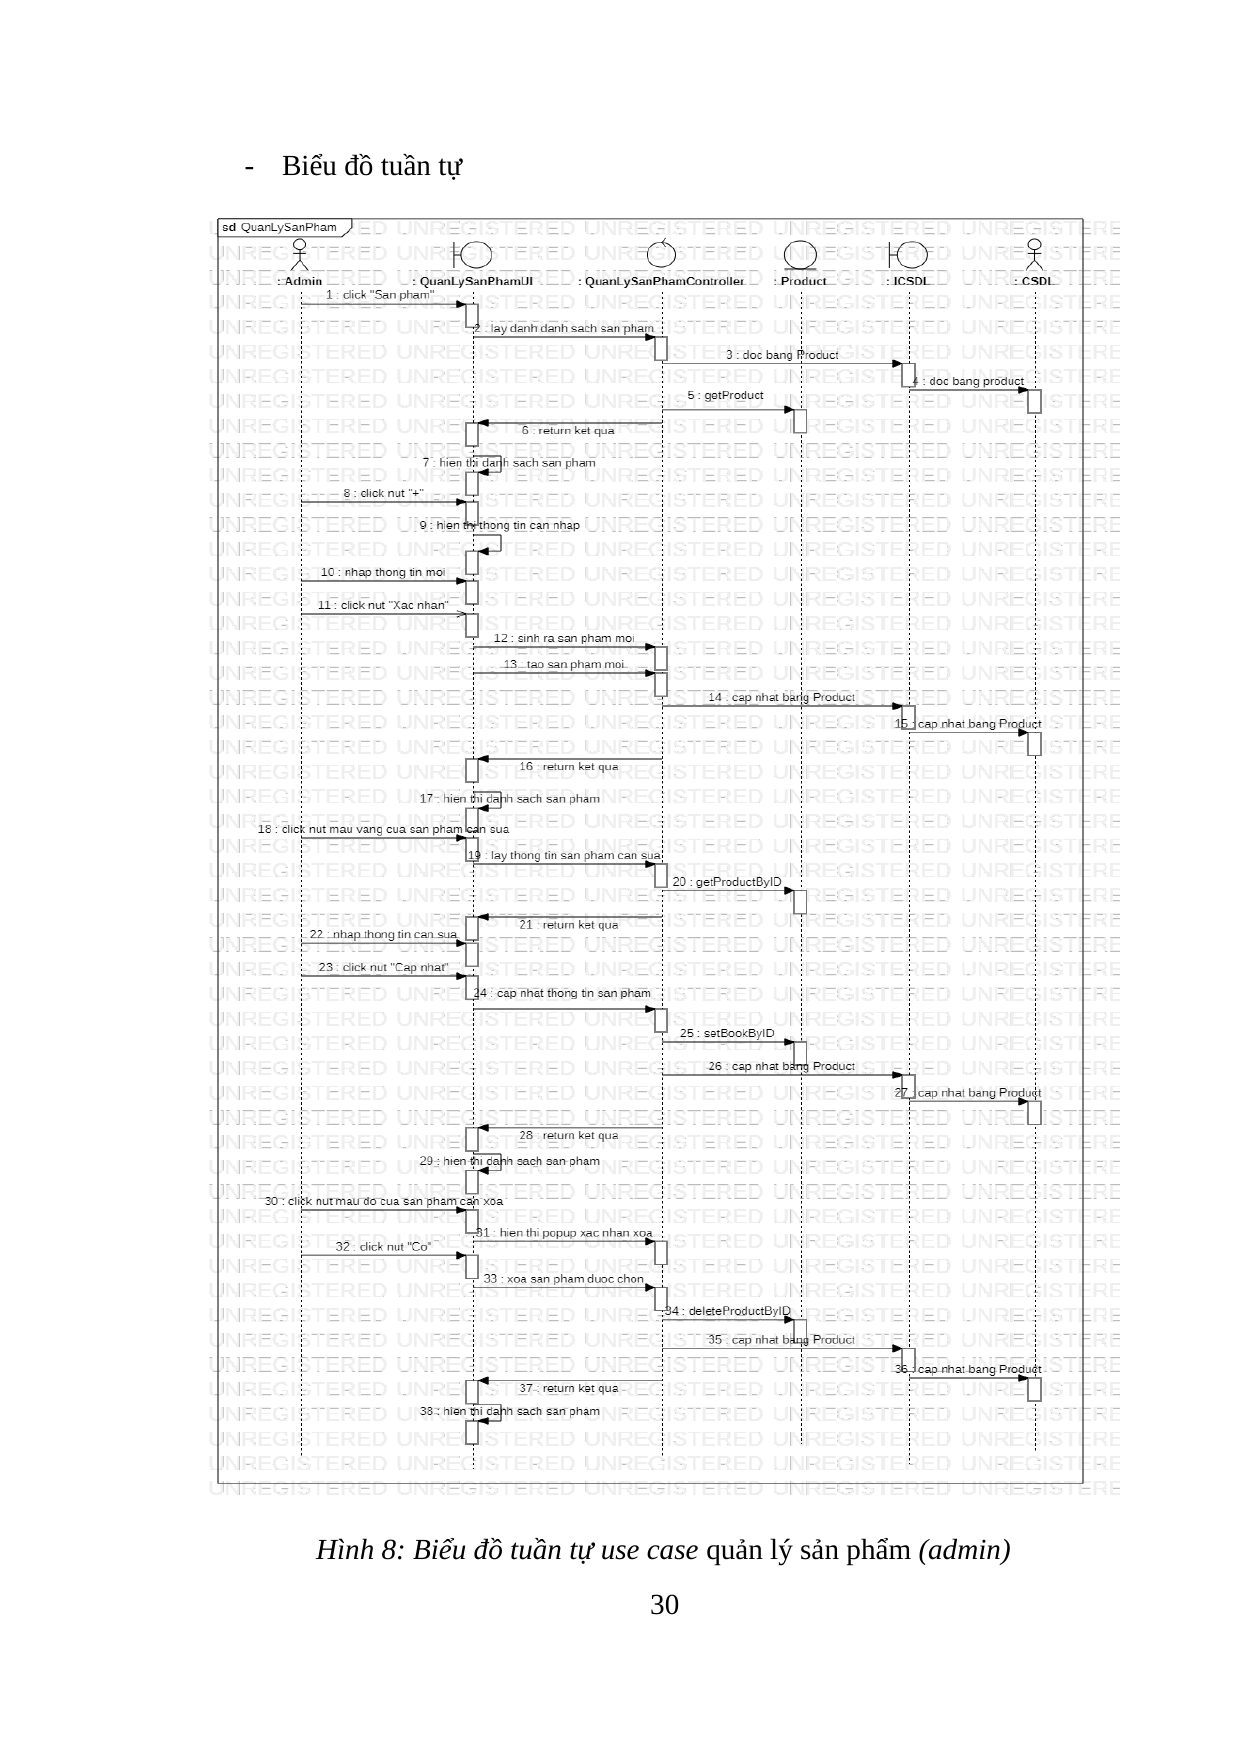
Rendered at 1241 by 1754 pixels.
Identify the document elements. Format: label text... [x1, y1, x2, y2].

list Biểu đồ tuần tự [244, 148, 1122, 181]
picture [208, 210, 1120, 1516]
